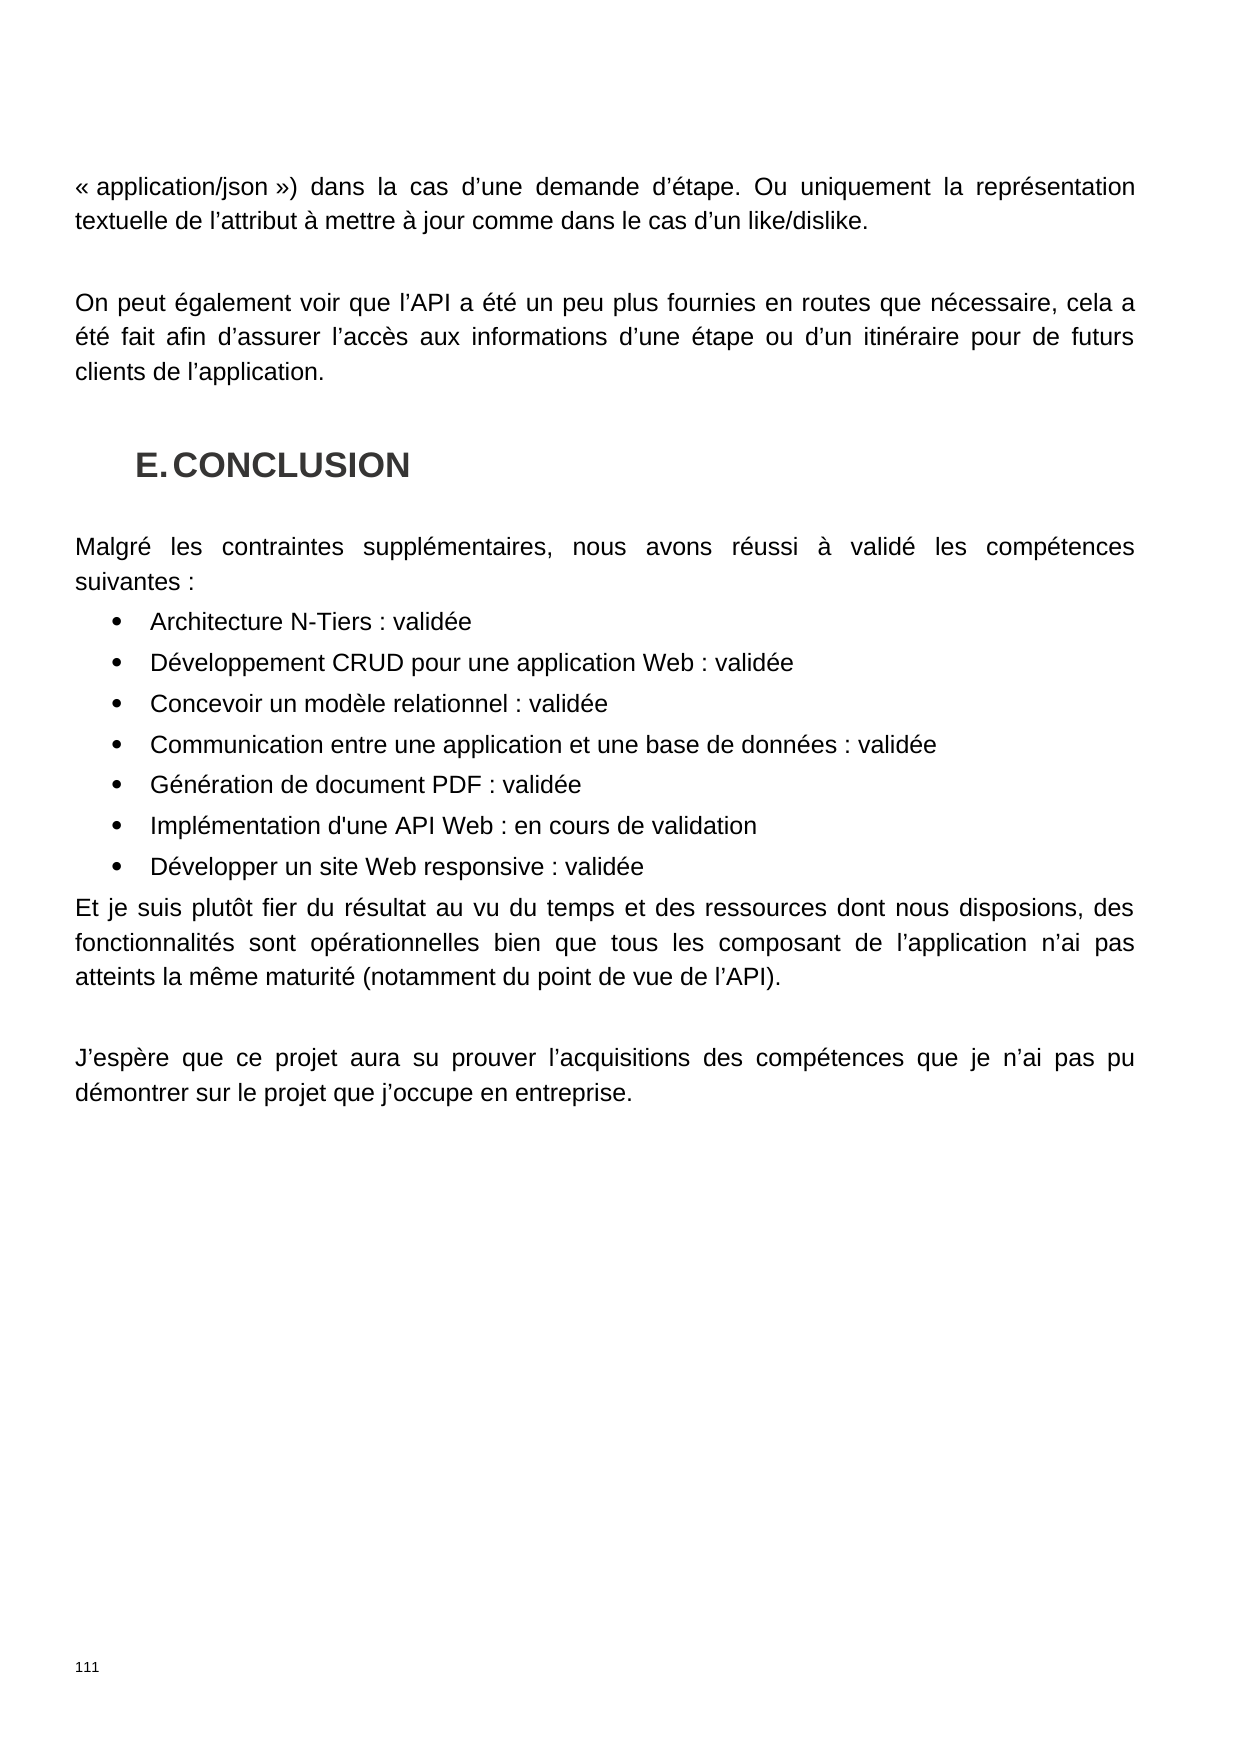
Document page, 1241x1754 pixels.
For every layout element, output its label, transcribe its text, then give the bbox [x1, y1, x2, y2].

text Malgré les contraintes supplémentaires, nous avons réussi à validé les compétences suivantes : [75, 532, 1137, 595]
list Développement CRUD pour une application Web : validée [112, 648, 1137, 677]
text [75, 172, 1137, 235]
list Concevoir un modèle relationnel : validée [112, 689, 1137, 718]
list Architecture N-Tiers : validée [112, 607, 1137, 636]
text J’espère que ce projet aura su prouver l’acquisitions des compétences que je n’ai pas pu démontrer sur le projet que j’occupe en entreprise. [75, 1043, 1137, 1107]
list Implémentation d'une API Web : en cours de validation [112, 811, 1137, 840]
list Génération de document PDF : validée [112, 771, 1137, 799]
text Et je suis plutôt fier du résultat au vu du temps et des ressources dont nous disposions, des fonctionnalités sont opérationnelles bien que tous les composant de l’application n’ai pas atteints la même maturité (notamment du point de vue de l’API). [75, 893, 1137, 991]
list Communication entre une application et une base de données : validée [112, 730, 1137, 758]
text On peut également voir que l’API a été un peu plus fournies en routes que nécessaire, cela a été fait afin d’assurer l’accès aux informations d’une étape ou d’un itinéraire pour de futurs clients de l’application. [75, 288, 1137, 385]
subtitle Conclusion [135, 444, 1137, 485]
list Développer un site Web responsive : validée [112, 852, 1137, 881]
